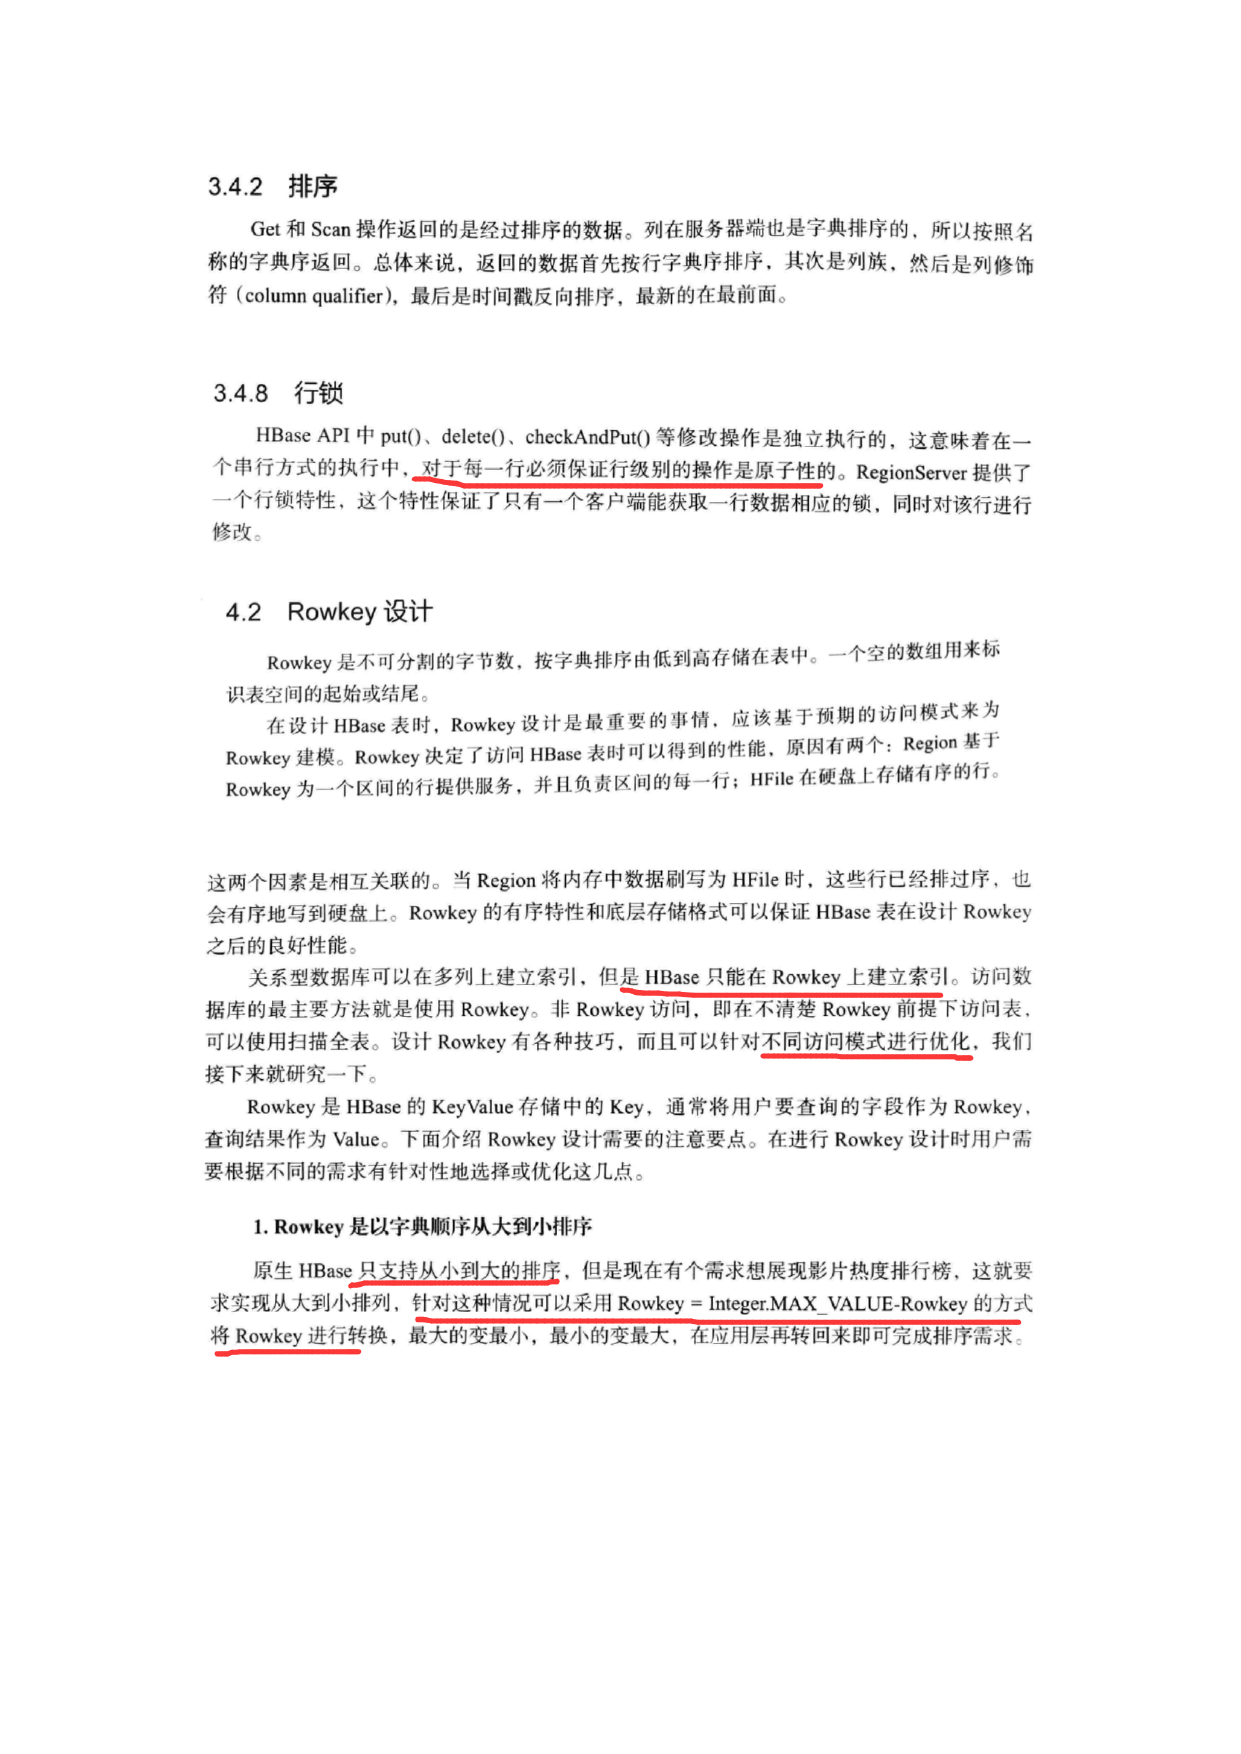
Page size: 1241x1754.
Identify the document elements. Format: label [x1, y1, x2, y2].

picture [187, 844, 1053, 1195]
picture [187, 357, 1053, 569]
picture [187, 584, 1053, 818]
picture [187, 1202, 1053, 1360]
picture [187, 162, 1053, 312]
